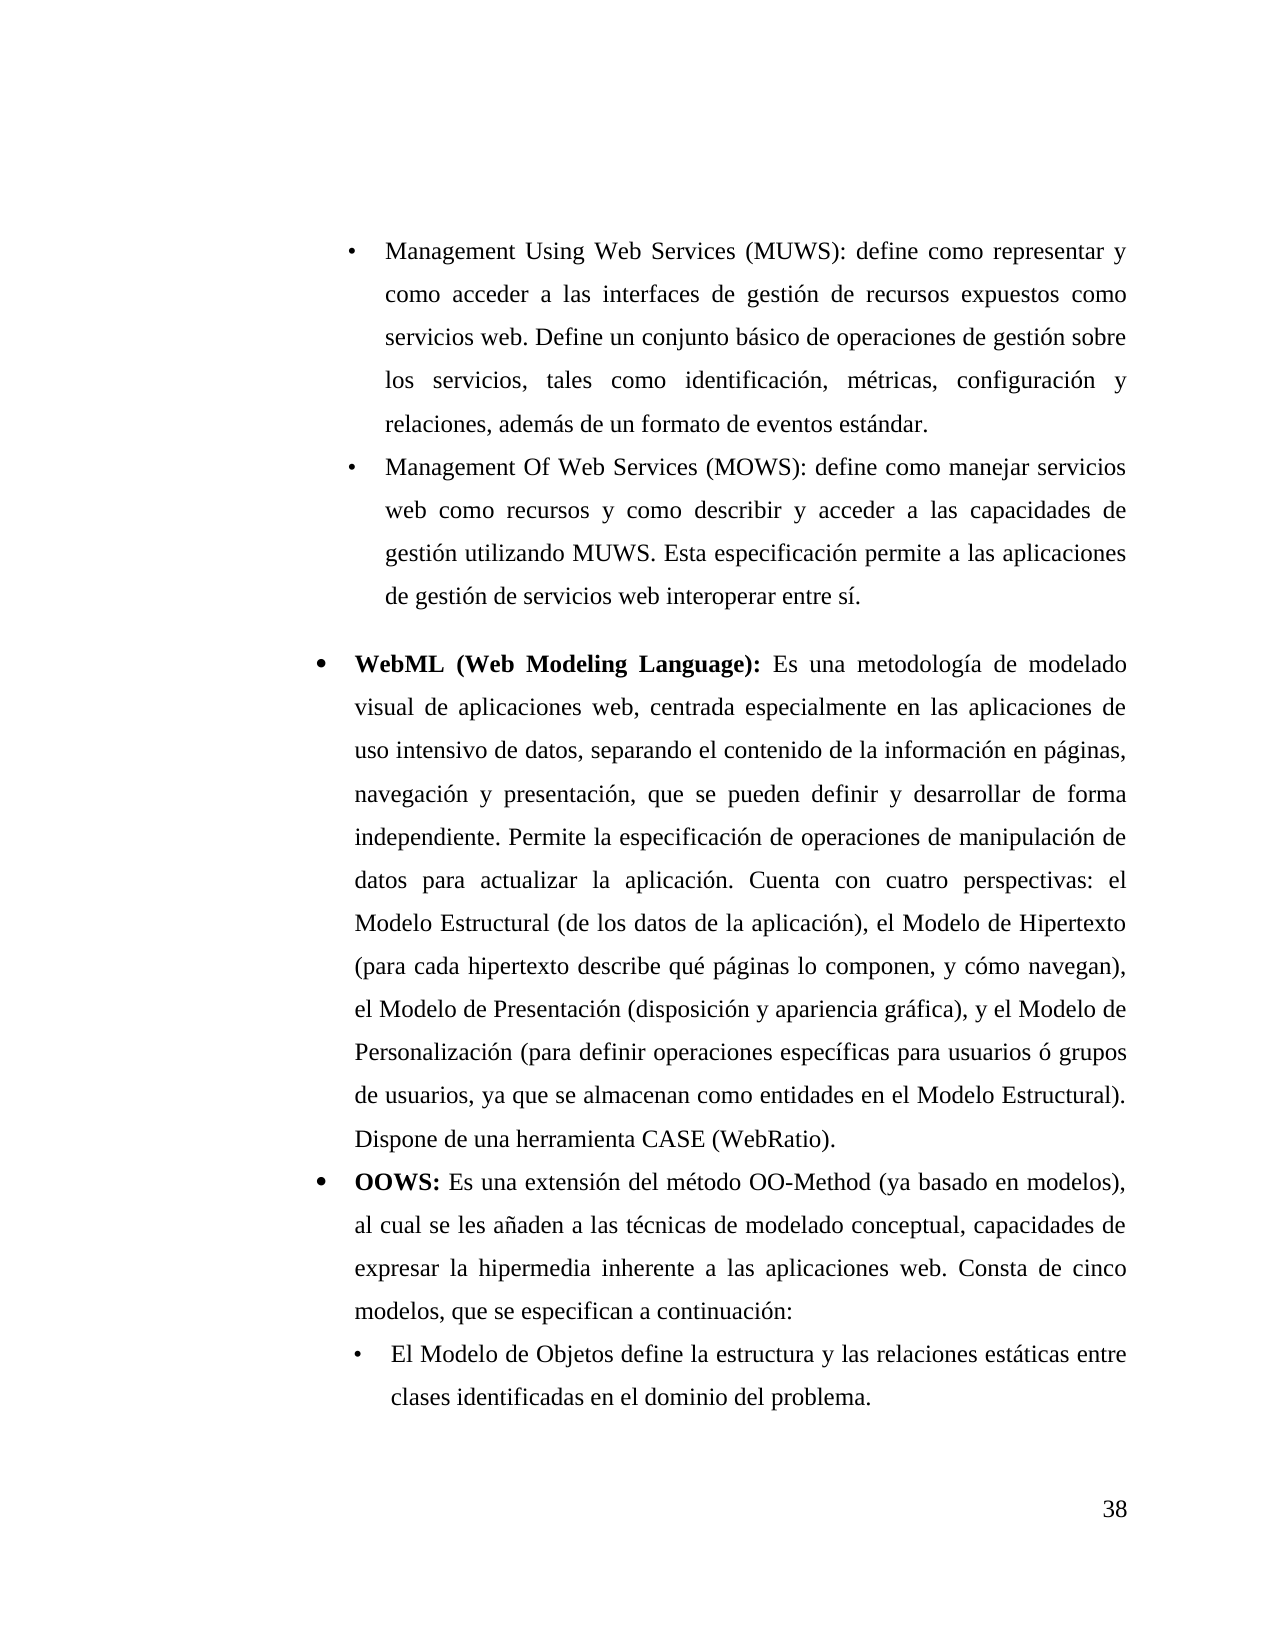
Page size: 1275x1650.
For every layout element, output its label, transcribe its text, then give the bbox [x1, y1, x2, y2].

list WebML (Web Modeling Language): Es una metodología de modelado visual de aplicaciones web, centrada especialmente en las aplicaciones de uso intensivo de datos, separando el contenido de la información en páginas, navegación y presentación, que se pueden definir y desarrollar de forma independiente. Permite la especificación de operaciones de manipulación de datos para actualizar la aplicación. Cuenta con cuatro perspectivas: el Modelo Estructural (de los datos de la aplicación), el Modelo de Hipertexto (para cada hipertexto describe qué páginas lo componen, y cómo navegan), el Modelo de Presentación (disposición y apariencia gráfica), y el Modelo de Personalización (para definir operaciones específicas para usuarios ó grupos de usuarios, ya que se almacenan como entidades en el Modelo Estructural). Dispone de una herramienta CASE (WebRatio). [317, 624, 1127, 1127]
list OOWS: Es una extensión del método OO-Method (ya basado en modelos), al cual se les añaden a las técnicas de modelado conceptual, capacidades de expresar la hipermedia inherente a las aplicaciones web. Consta de cinco modelos, que se especifican a continuación: [317, 1142, 1127, 1300]
list Management Of Web Services (MOWS): define como manejar servicios web como recursos y como describir y acceder a las capacidades de gestión utilizando MUWS. Esta especificación permite a las aplicaciones de gestión de servicios web interoperar entre sí. [347, 452, 1127, 610]
list El Modelo de Objetos define la estructura y las relaciones estáticas entre clases identificadas en el dominio del problema. [353, 1314, 1127, 1386]
list Management Using Web Services (MUWS): define como representar y como acceder a las interfaces de gestión de recursos expuestos como servicios web. Define un conjunto básico de operaciones de gestión sobre los servicios, tales como identificación, métricas, configuración y relaciones, además de un formato de eventos estándar. [347, 236, 1127, 437]
